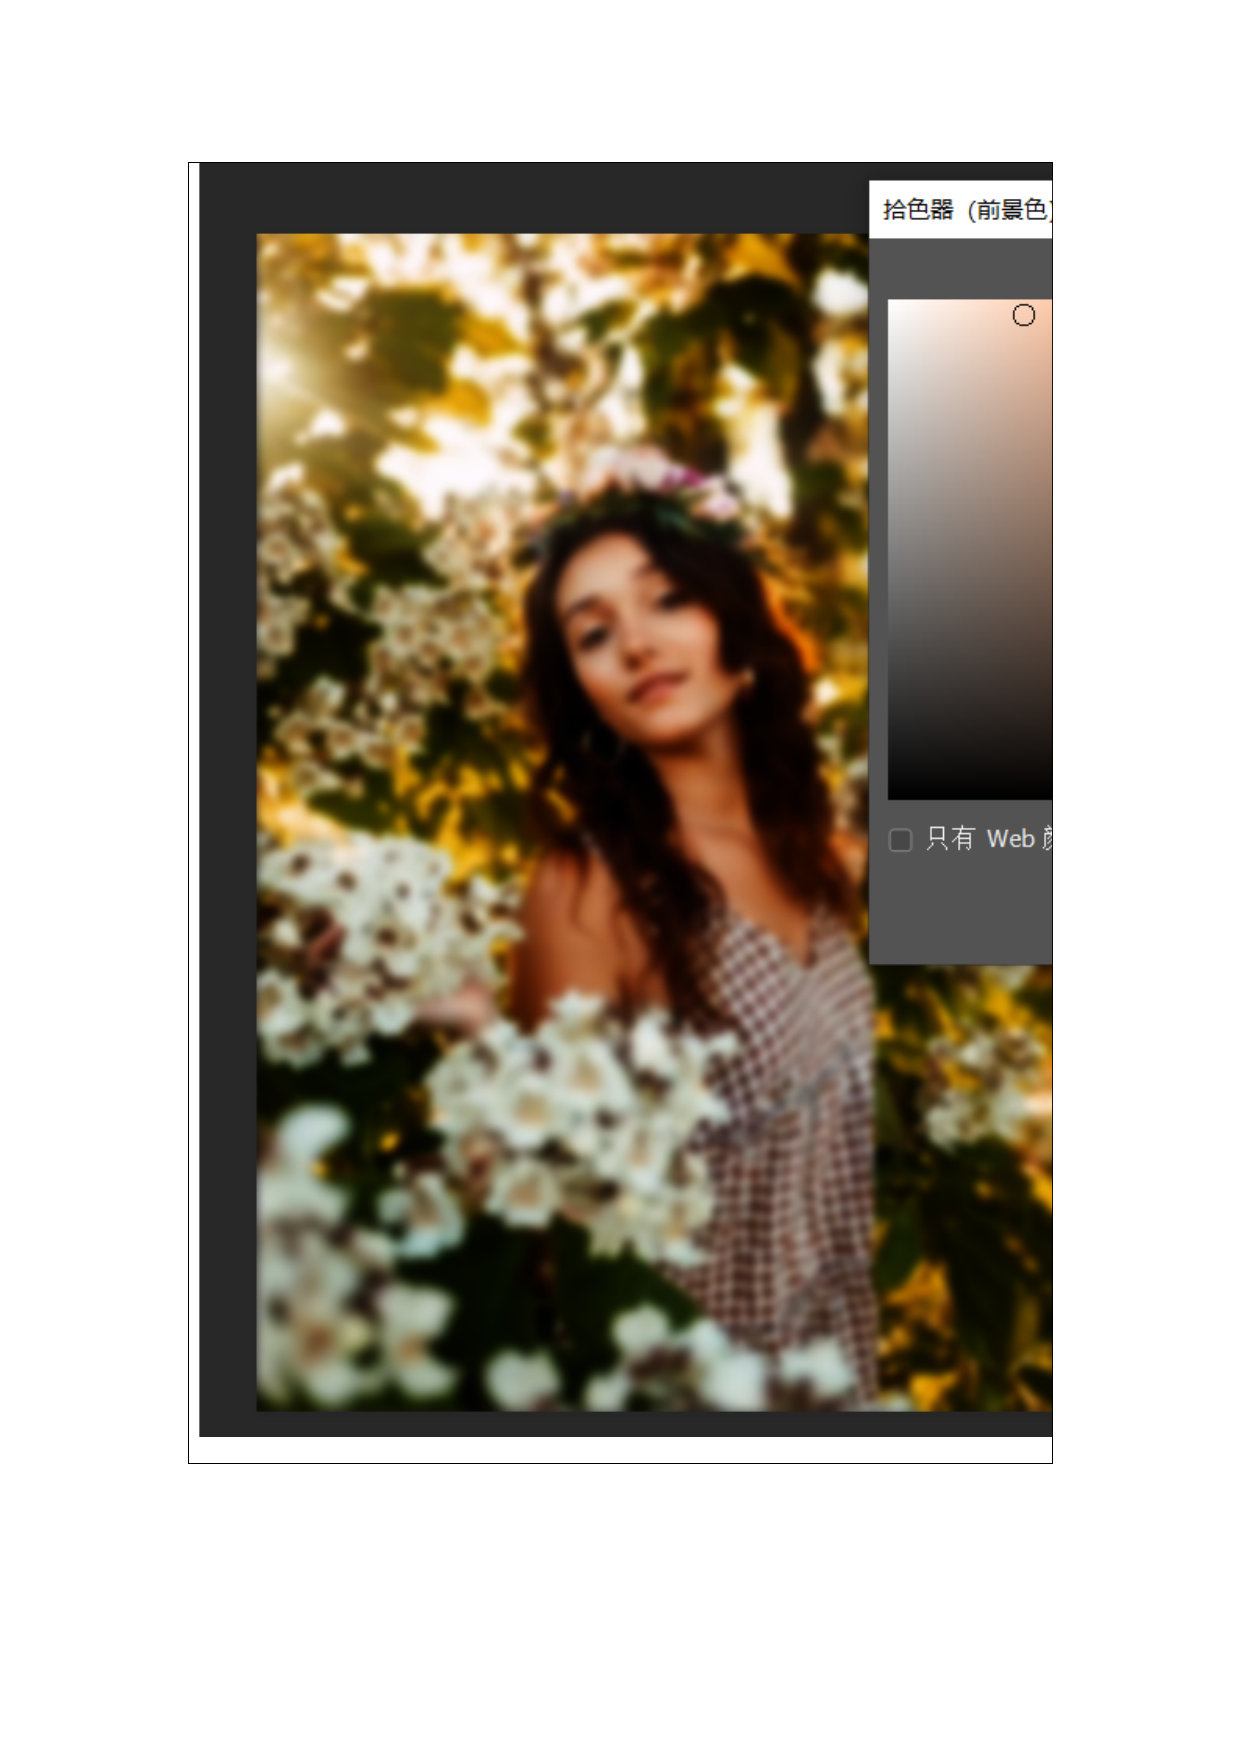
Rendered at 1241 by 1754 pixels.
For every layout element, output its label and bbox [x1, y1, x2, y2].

picture [199, 163, 1053, 1437]
table_cell [189, 163, 1052, 1463]
